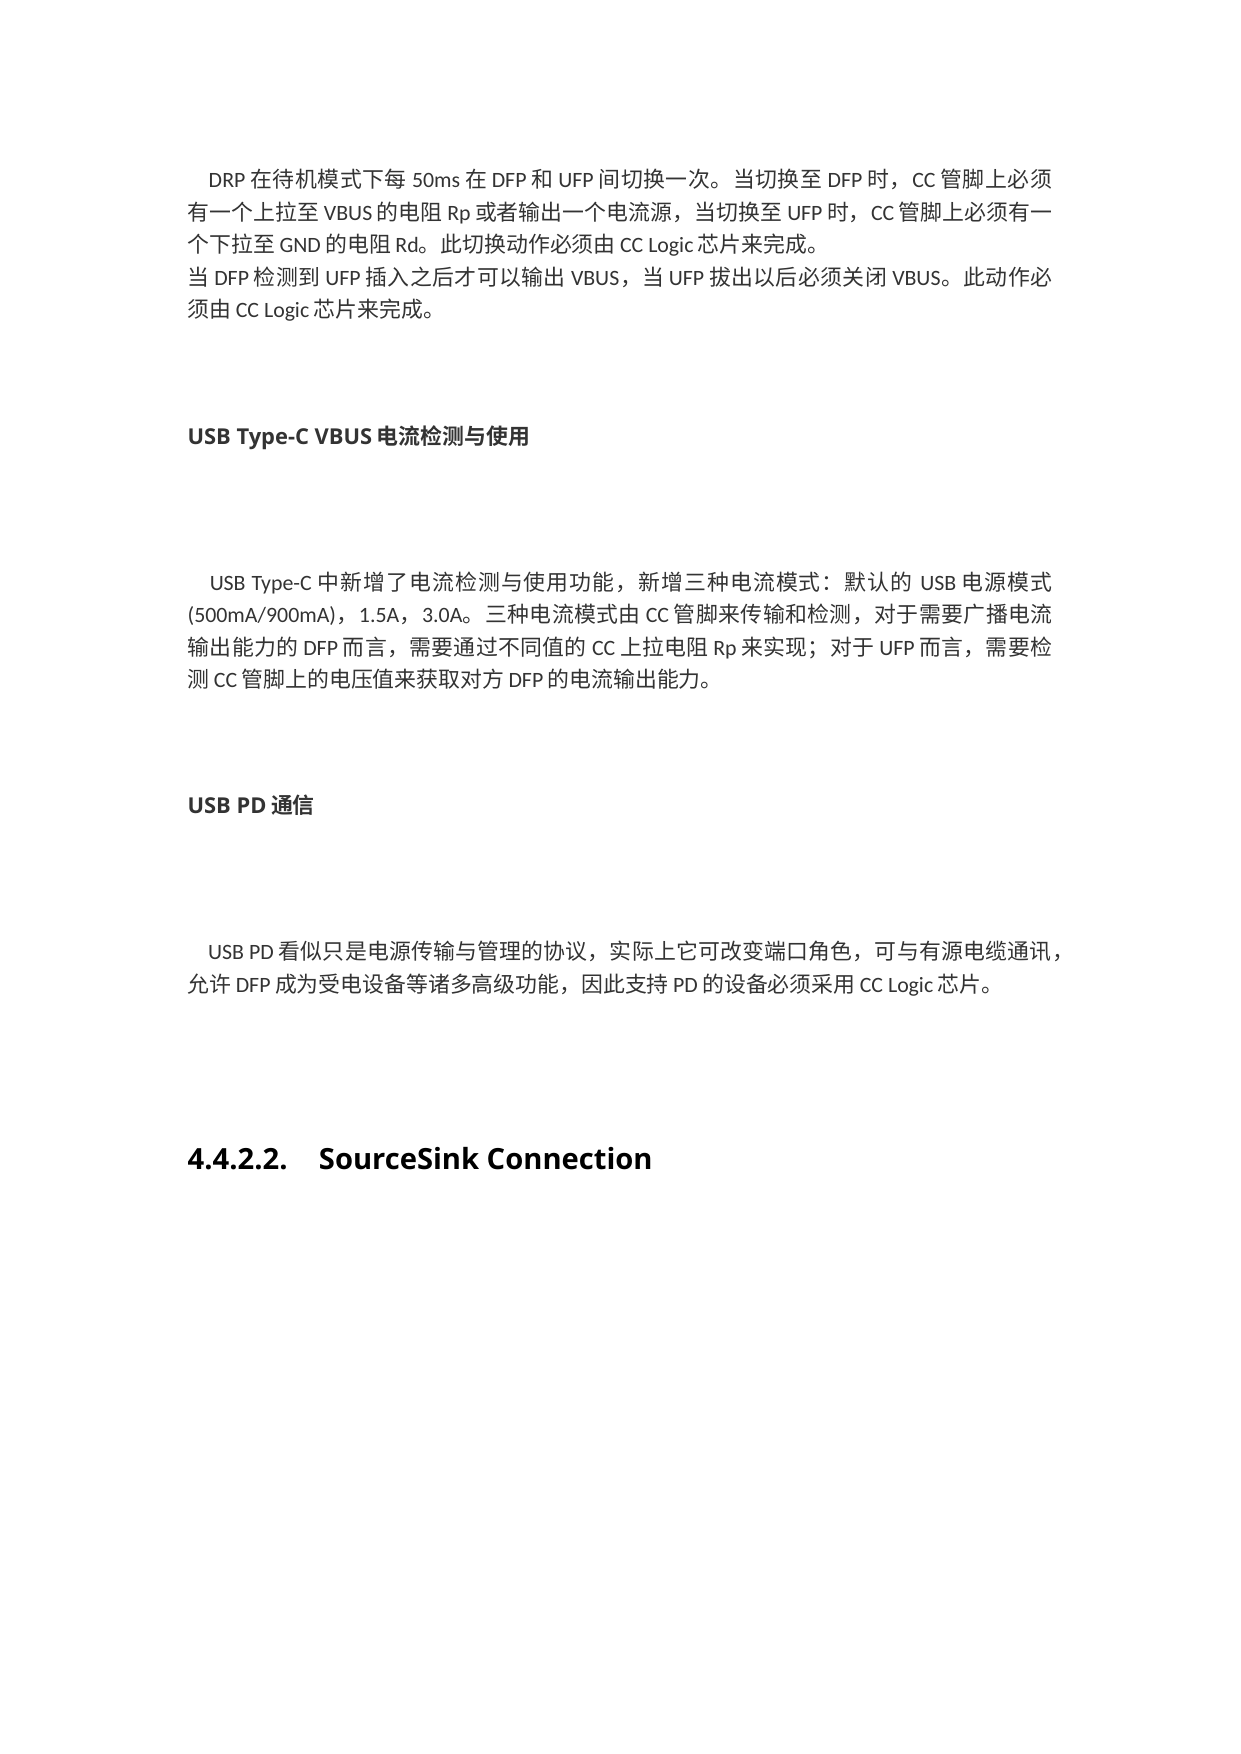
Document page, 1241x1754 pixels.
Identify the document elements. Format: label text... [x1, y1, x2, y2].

subtitle USB PD通信 [187, 788, 1053, 821]
text USB Type-C中新增了电流检测与使用功能，新增三种电流模式：默认的USB电源模式(500mA/900mA)，1.5A，3.0A。三种电流模式由CC管脚来传输和检测，对于需要广播电流输出能力的DFP而言，需要通过不同值的CC上拉电阻Rp来实现；对于UFP而言，需要检测CC管脚上的电压值来获取对方DFP的电流输出能力。 [187, 564, 1053, 694]
text DRP在待机模式下每50ms在DFP和UFP间切换一次。当切换至DFP时，CC管脚上必须有一个上拉至VBUS的电阻Rp或者输出一个电流源，当切换至UFP时，CC管脚上必须有一个下拉至GND的电阻Rd。此切换动作必须由CC Logic芯片来完成。 [187, 162, 1053, 259]
subtitle USB Type-C VBUS电流检测与使用 [187, 419, 1053, 451]
text 当DFP检测到UFP插入之后才可以输出VBUS，当UFP拔出以后必须关闭VBUS。此动作必须由CC Logic芯片来完成。 [187, 259, 1053, 324]
text USB PD看似只是电源传输与管理的协议，实际上它可改变端口角色，可与有源电缆通讯，允许DFP成为受电设备等诸多高级功能，因此支持PD的设备必须采用CC Logic芯片。 [187, 934, 1053, 999]
subtitle SourceSink Connection [187, 1125, 1053, 1190]
